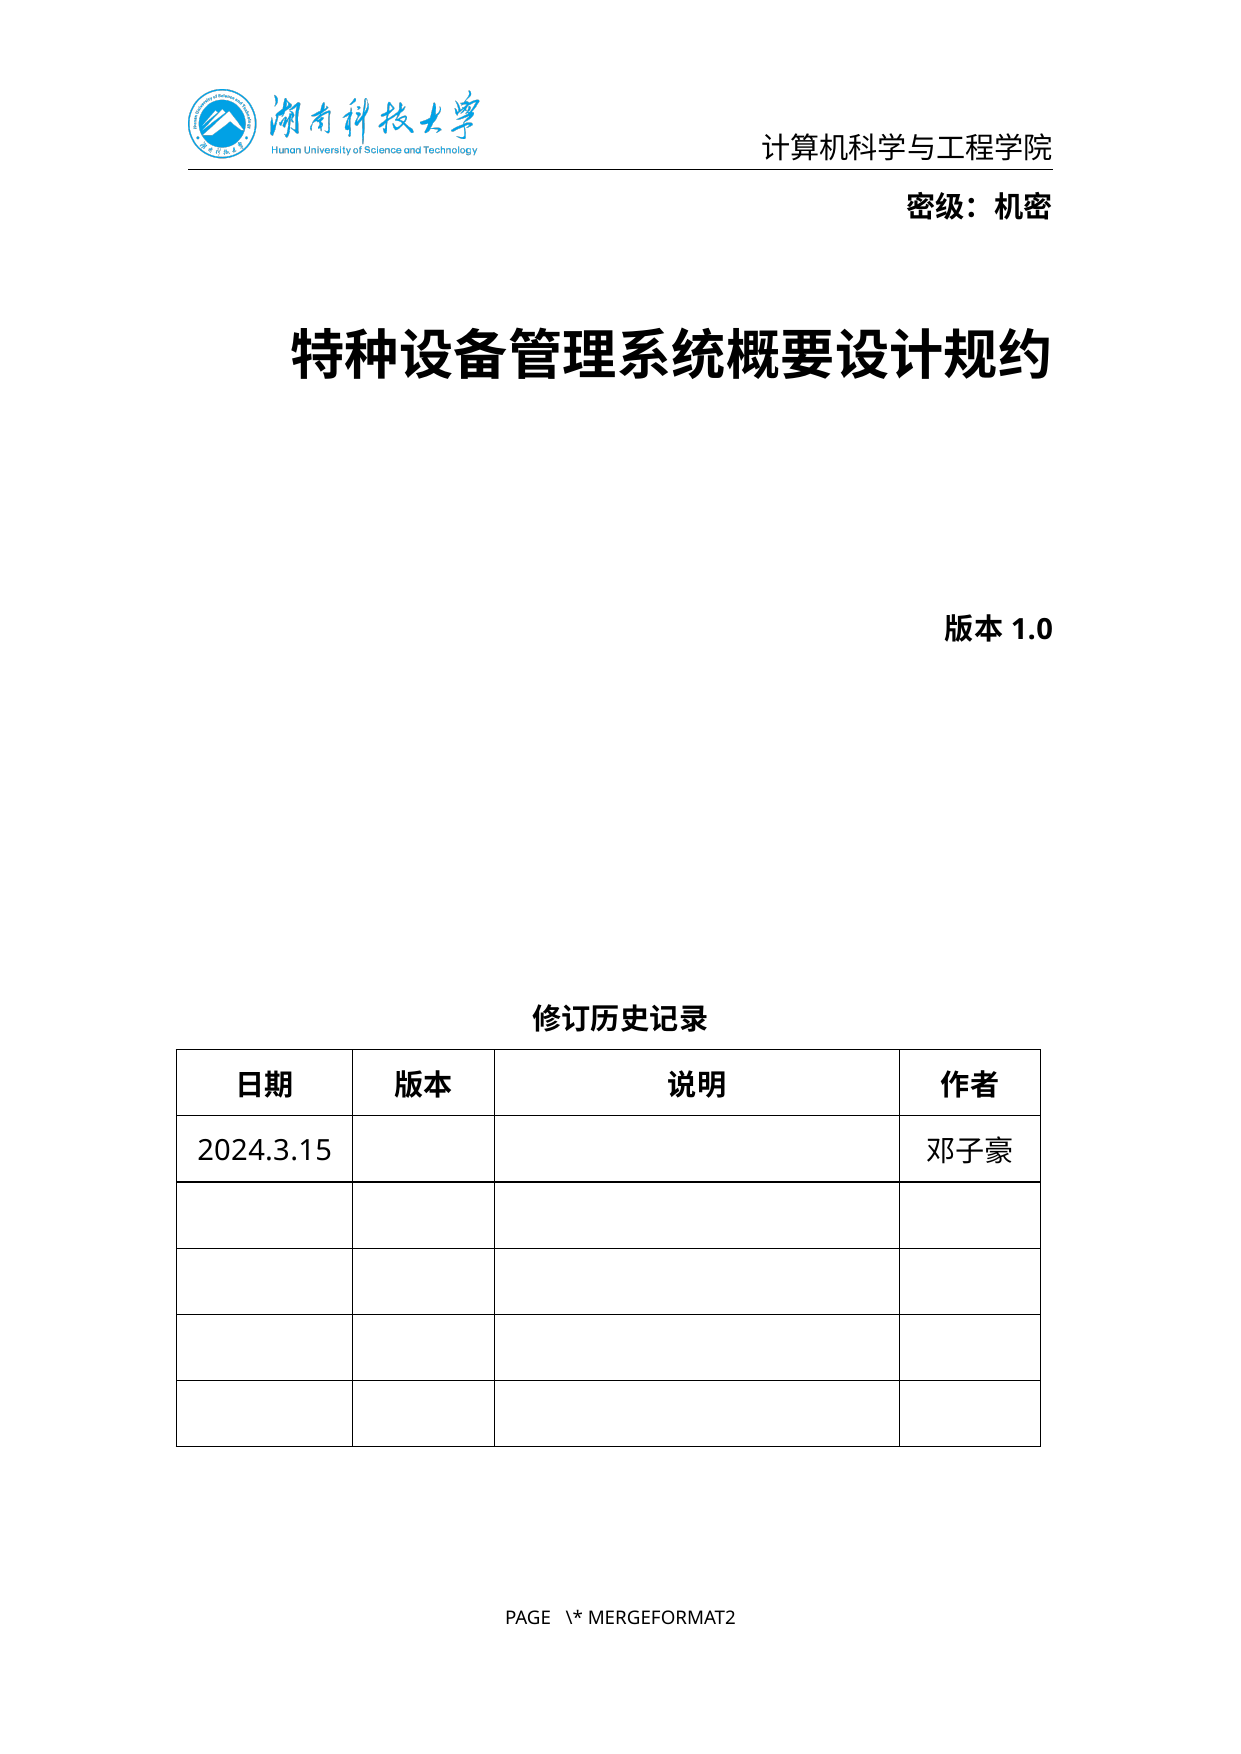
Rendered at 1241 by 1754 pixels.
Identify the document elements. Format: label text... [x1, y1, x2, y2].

table_cell [353, 1315, 494, 1379]
table_cell [900, 1315, 1040, 1379]
table_cell [353, 1249, 494, 1313]
table_header 版本 [353, 1050, 494, 1115]
table_cell [900, 1183, 1040, 1247]
table_cell [495, 1315, 899, 1379]
table_cell [177, 1315, 352, 1379]
table_cell [177, 1381, 352, 1446]
table_cell [495, 1249, 899, 1313]
table_header 作者 [900, 1050, 1040, 1115]
table_cell [177, 1183, 352, 1247]
table_cell [353, 1381, 494, 1446]
table_cell [353, 1183, 494, 1247]
table_cell [900, 1381, 1040, 1446]
table_cell [177, 1249, 352, 1313]
table_cell [495, 1116, 899, 1181]
text 特种设备管理系统概要设计规约 [187, 302, 1053, 399]
table_header 说明 [495, 1050, 899, 1115]
table_cell 邓子豪 [900, 1116, 1040, 1181]
picture [187, 88, 480, 159]
table_header 日期 [177, 1050, 352, 1115]
table_cell [353, 1116, 494, 1181]
text 版本 1.0 [187, 594, 1053, 659]
text 修订历史记录 [187, 984, 1053, 1049]
table_cell [900, 1249, 1040, 1313]
table_cell 2024.3.15 [177, 1116, 352, 1181]
table_cell [495, 1381, 899, 1446]
table_cell [495, 1183, 899, 1247]
text 密级：机密 [187, 172, 1053, 237]
